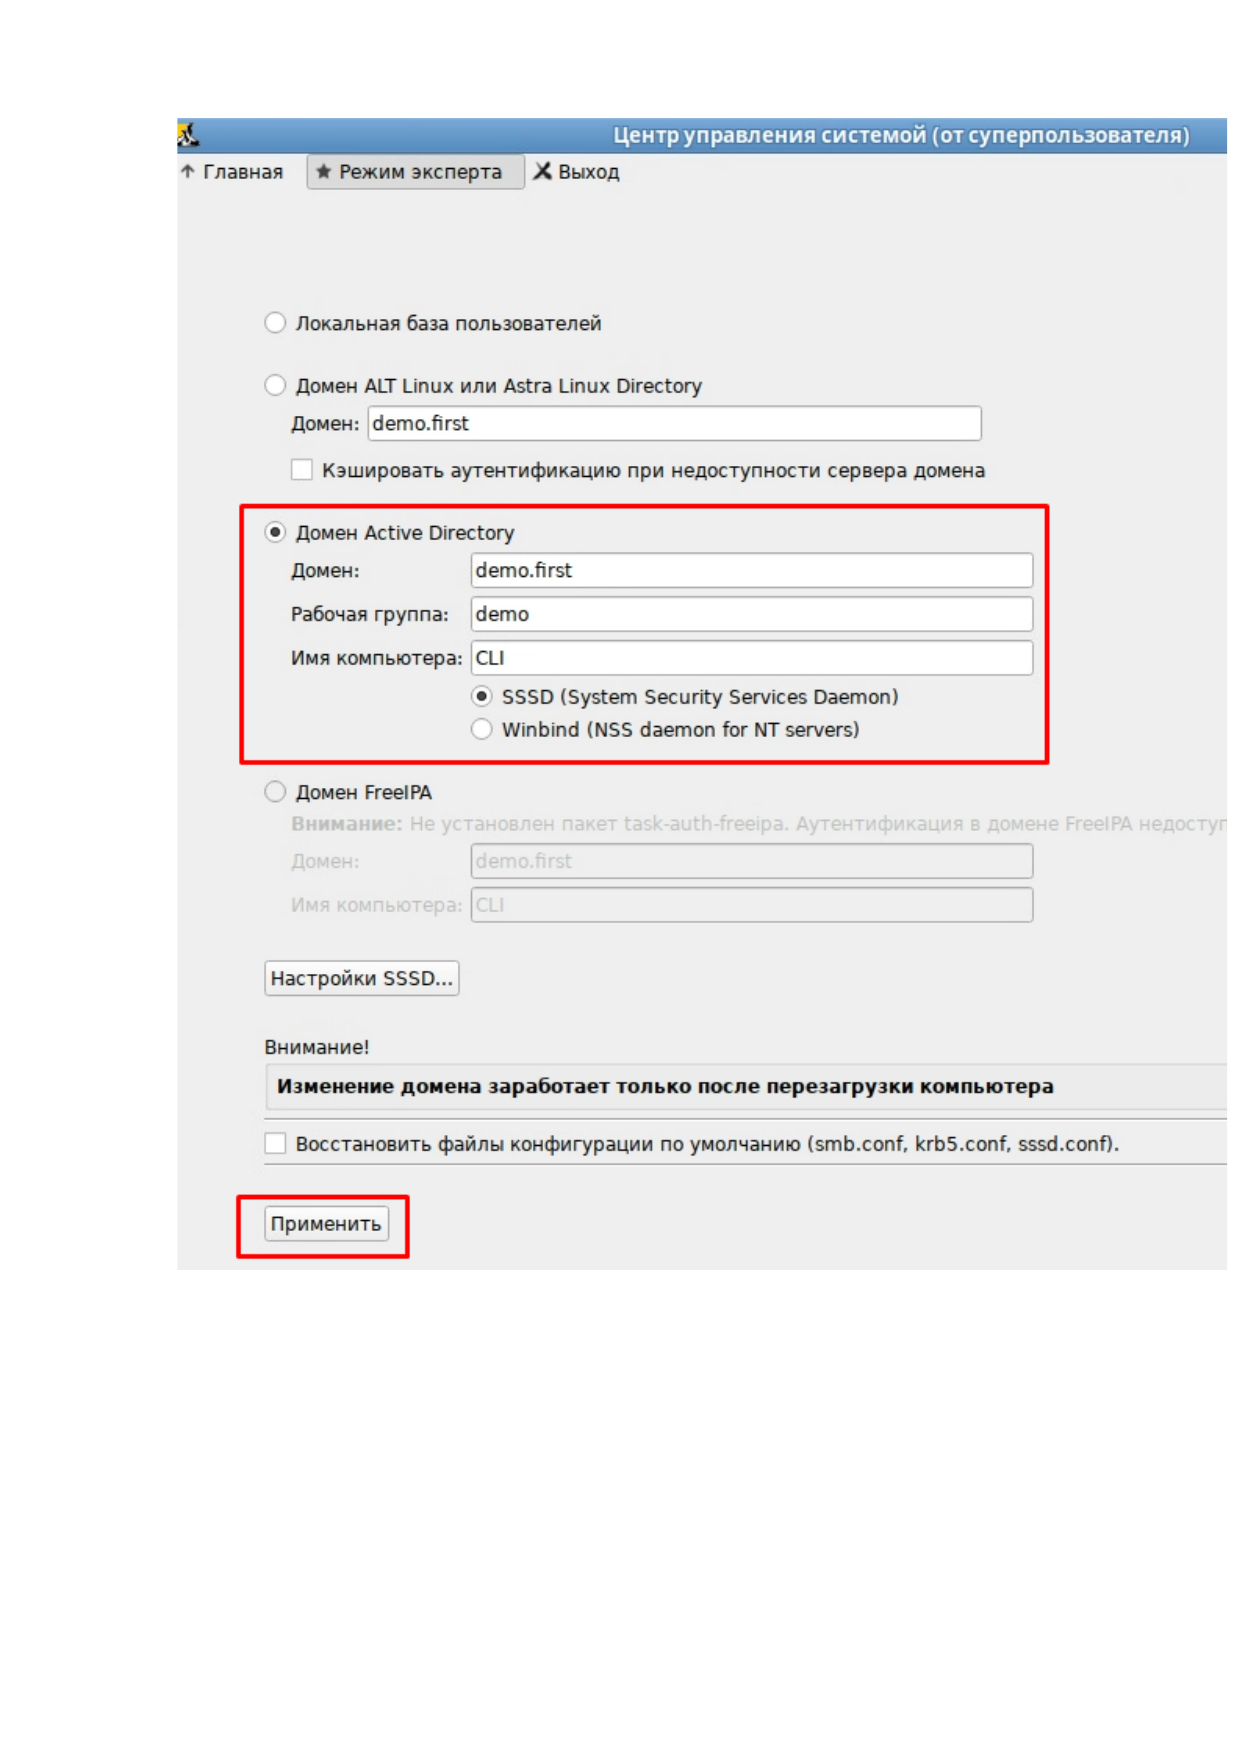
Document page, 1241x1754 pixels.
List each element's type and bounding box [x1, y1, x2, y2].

picture [177, 118, 1228, 1270]
